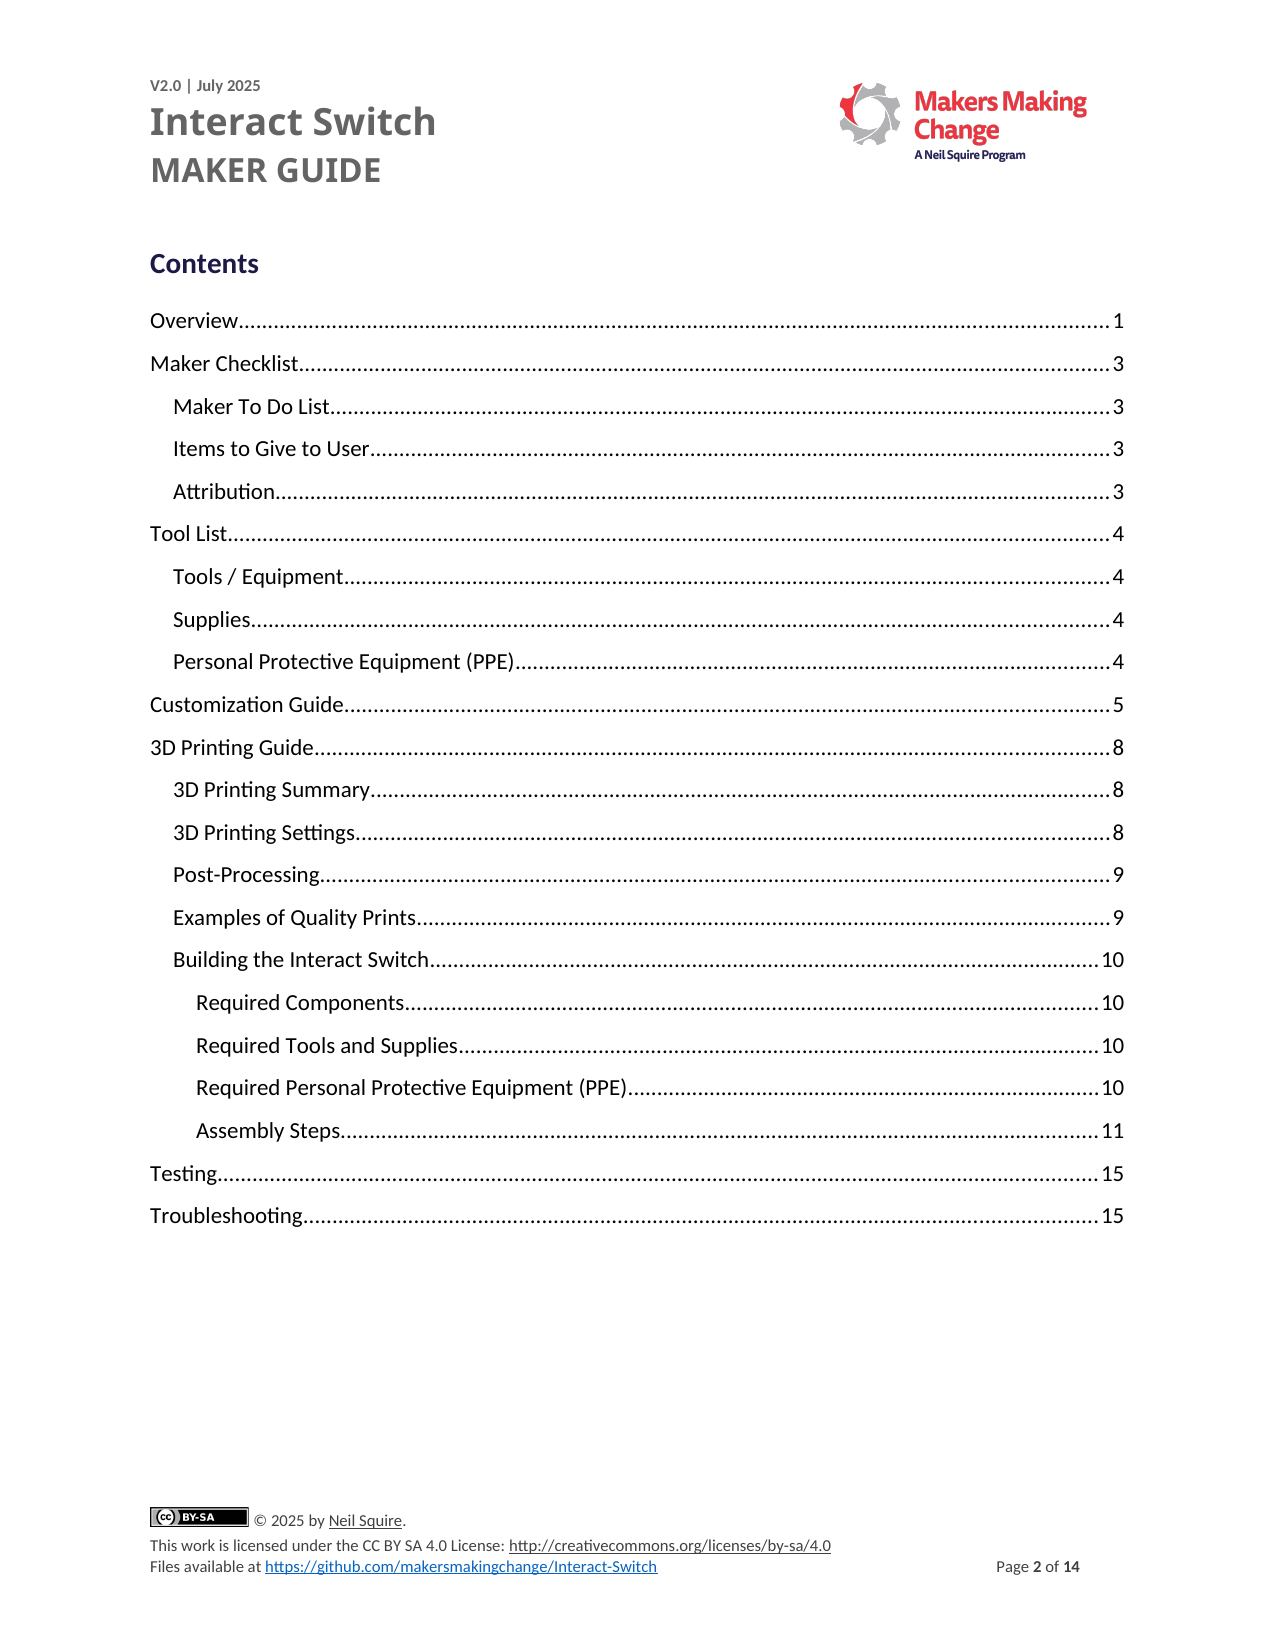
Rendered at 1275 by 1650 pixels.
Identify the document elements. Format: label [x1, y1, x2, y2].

picture [839, 83, 1087, 162]
picture [150, 1507, 249, 1527]
